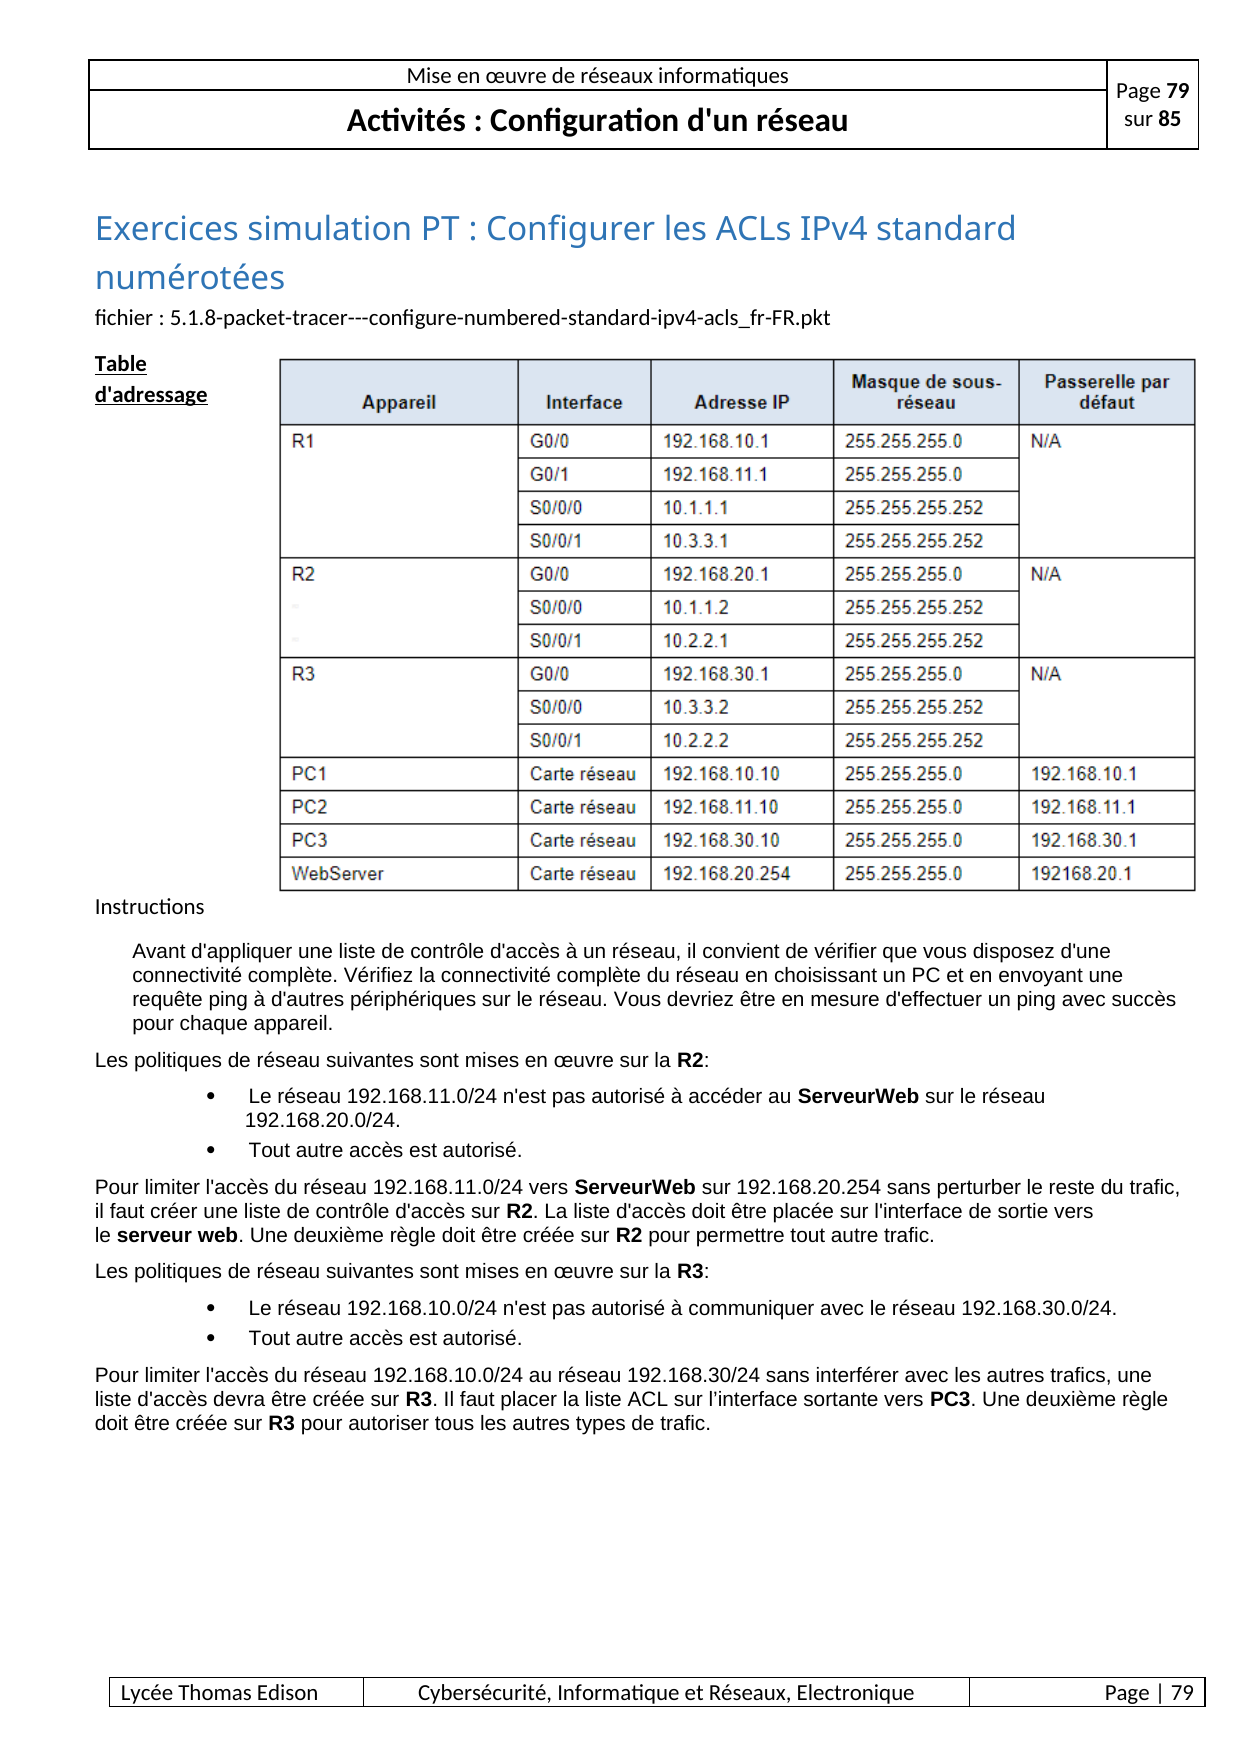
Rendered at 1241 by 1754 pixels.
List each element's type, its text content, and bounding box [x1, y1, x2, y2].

text Instructions [94, 892, 1193, 920]
text fichier : 5.1.8-packet-tracer---configure-numbered-standard-ipv4-acls_fr-FR.pkt [94, 303, 1193, 331]
text Pour limiter l'accès du réseau 192.168.10.0/24 au réseau 192.168.30/24 sans interférer avec les autres trafics, une liste d'accès devra être créée sur R3. Il faut placer la liste ACL sur l’interface sortante vers PC3. Une deuxième règle doit être créée sur R3 pour autoriser tous les autres types de trafic. [94, 1363, 1193, 1434]
picture [270, 349, 1204, 901]
text · Tout autre accès est autorisé. [207, 1138, 1193, 1162]
subtitle Exercices simulation PT : Configurer les ACLs IPv4 standard numérotées [94, 205, 1193, 299]
text Avant d'appliquer une liste de contrôle d'accès à un réseau, il convient de vérifier que vous disposez d'une connectivité complète. Vérifiez la connectivité complète du réseau en choisissant un PC et en envoyant une requête ping à d'autres périphériques sur le réseau. Vous devriez être en mesure d'effectuer un ping avec succès pour chaque appareil. [132, 939, 1193, 1035]
text · Tout autre accès est autorisé. [207, 1326, 1193, 1350]
text · Le réseau 192.168.11.0/24 n'est pas autorisé à accéder au ServeurWeb sur le réseau 192.168.20.0/24. [207, 1084, 1193, 1132]
text · Le réseau 192.168.10.0/24 n'est pas autorisé à communiquer avec le réseau 192.168.30.0/24. [207, 1296, 1193, 1320]
text Table d'adressage [94, 349, 270, 408]
text Les politiques de réseau suivantes sont mises en œuvre sur la R3: [94, 1259, 1193, 1283]
text Les politiques de réseau suivantes sont mises en œuvre sur la R2: [94, 1048, 1193, 1072]
text Pour limiter l'accès du réseau 192.168.11.0/24 vers ServeurWeb sur 192.168.20.254 sans perturber le reste du trafic, il faut créer une liste de contrôle d'accès sur R2. La liste d'accès doit être placée sur l'interface de sortie vers le serveur web. Une deuxième règle doit être créée sur R2 pour permettre tout autre trafic. [94, 1175, 1193, 1247]
